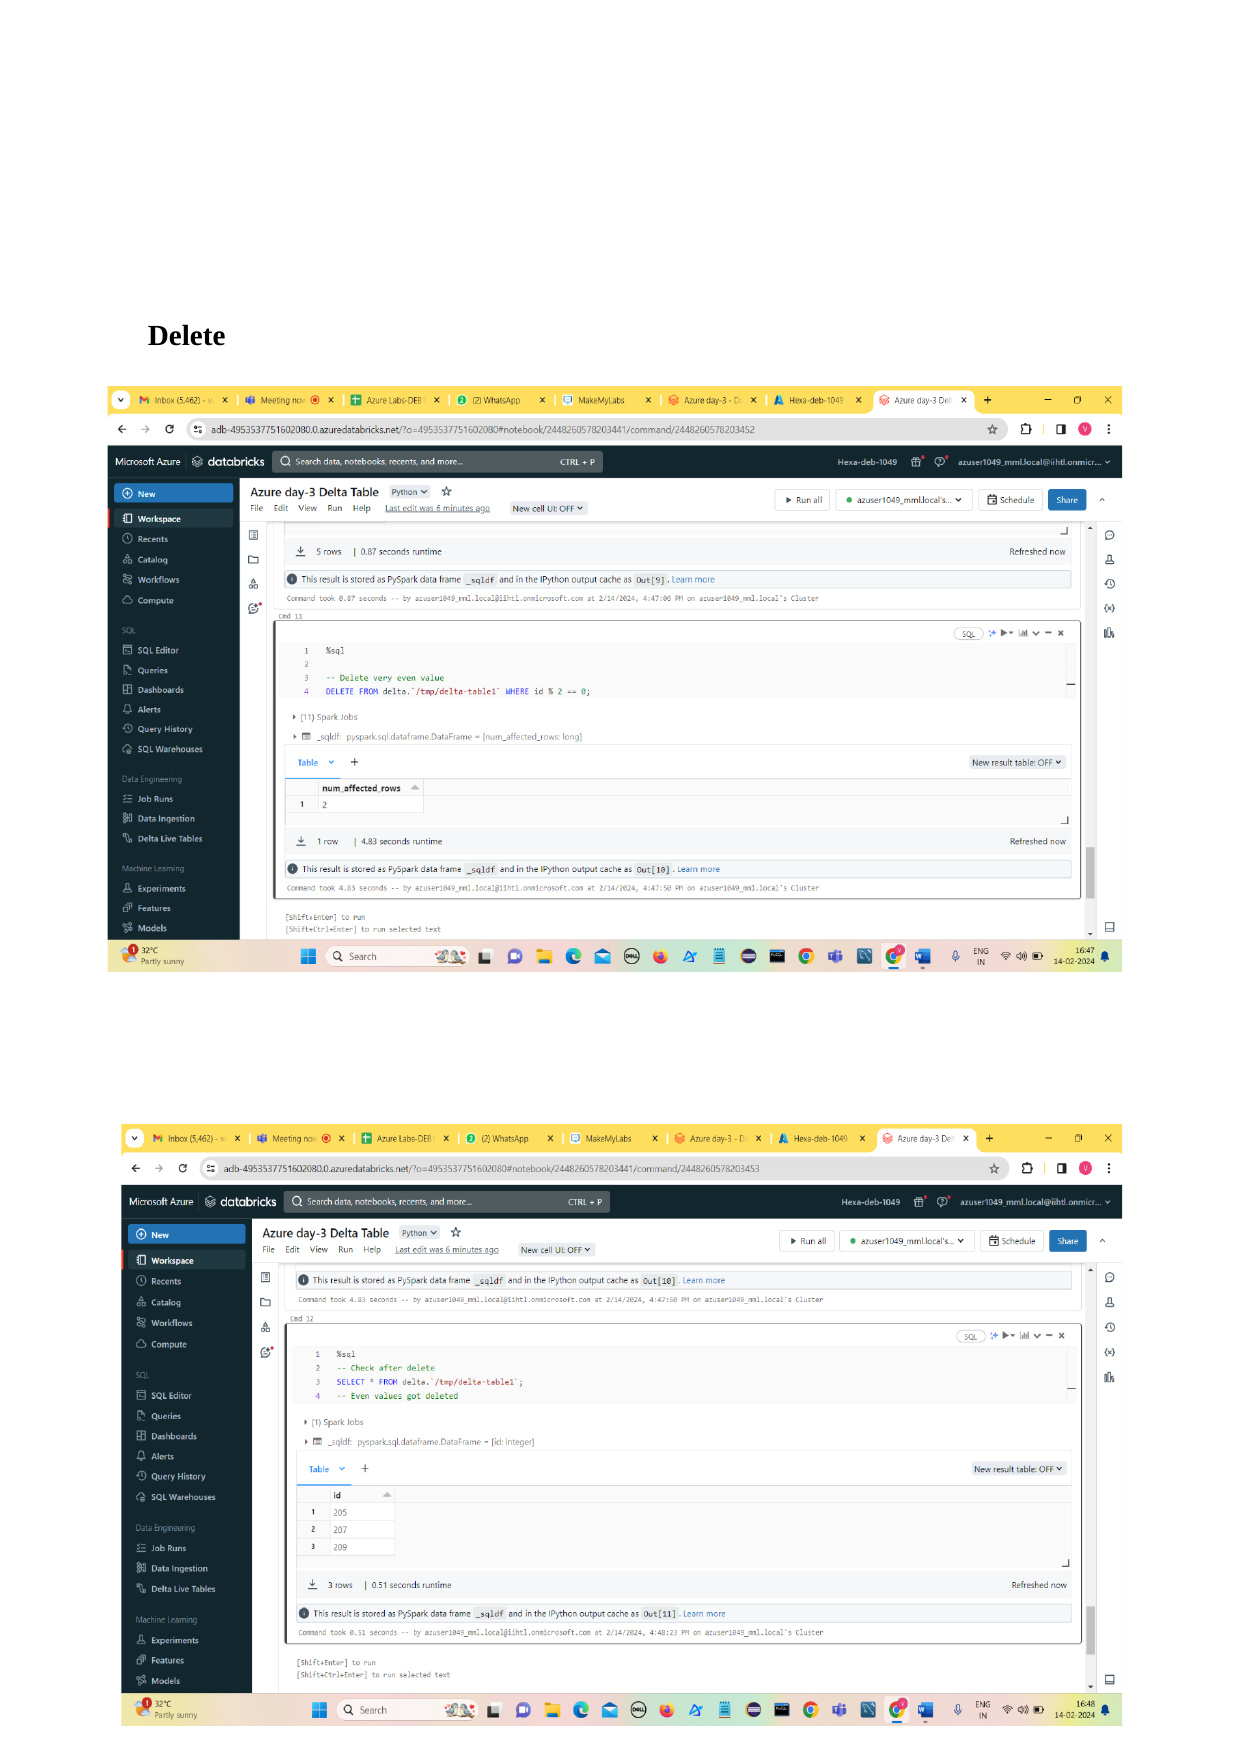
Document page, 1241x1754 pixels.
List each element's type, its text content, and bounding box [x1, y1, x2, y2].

picture [121, 1124, 1123, 1726]
picture [107, 386, 1123, 972]
text Delete [148, 318, 1122, 351]
